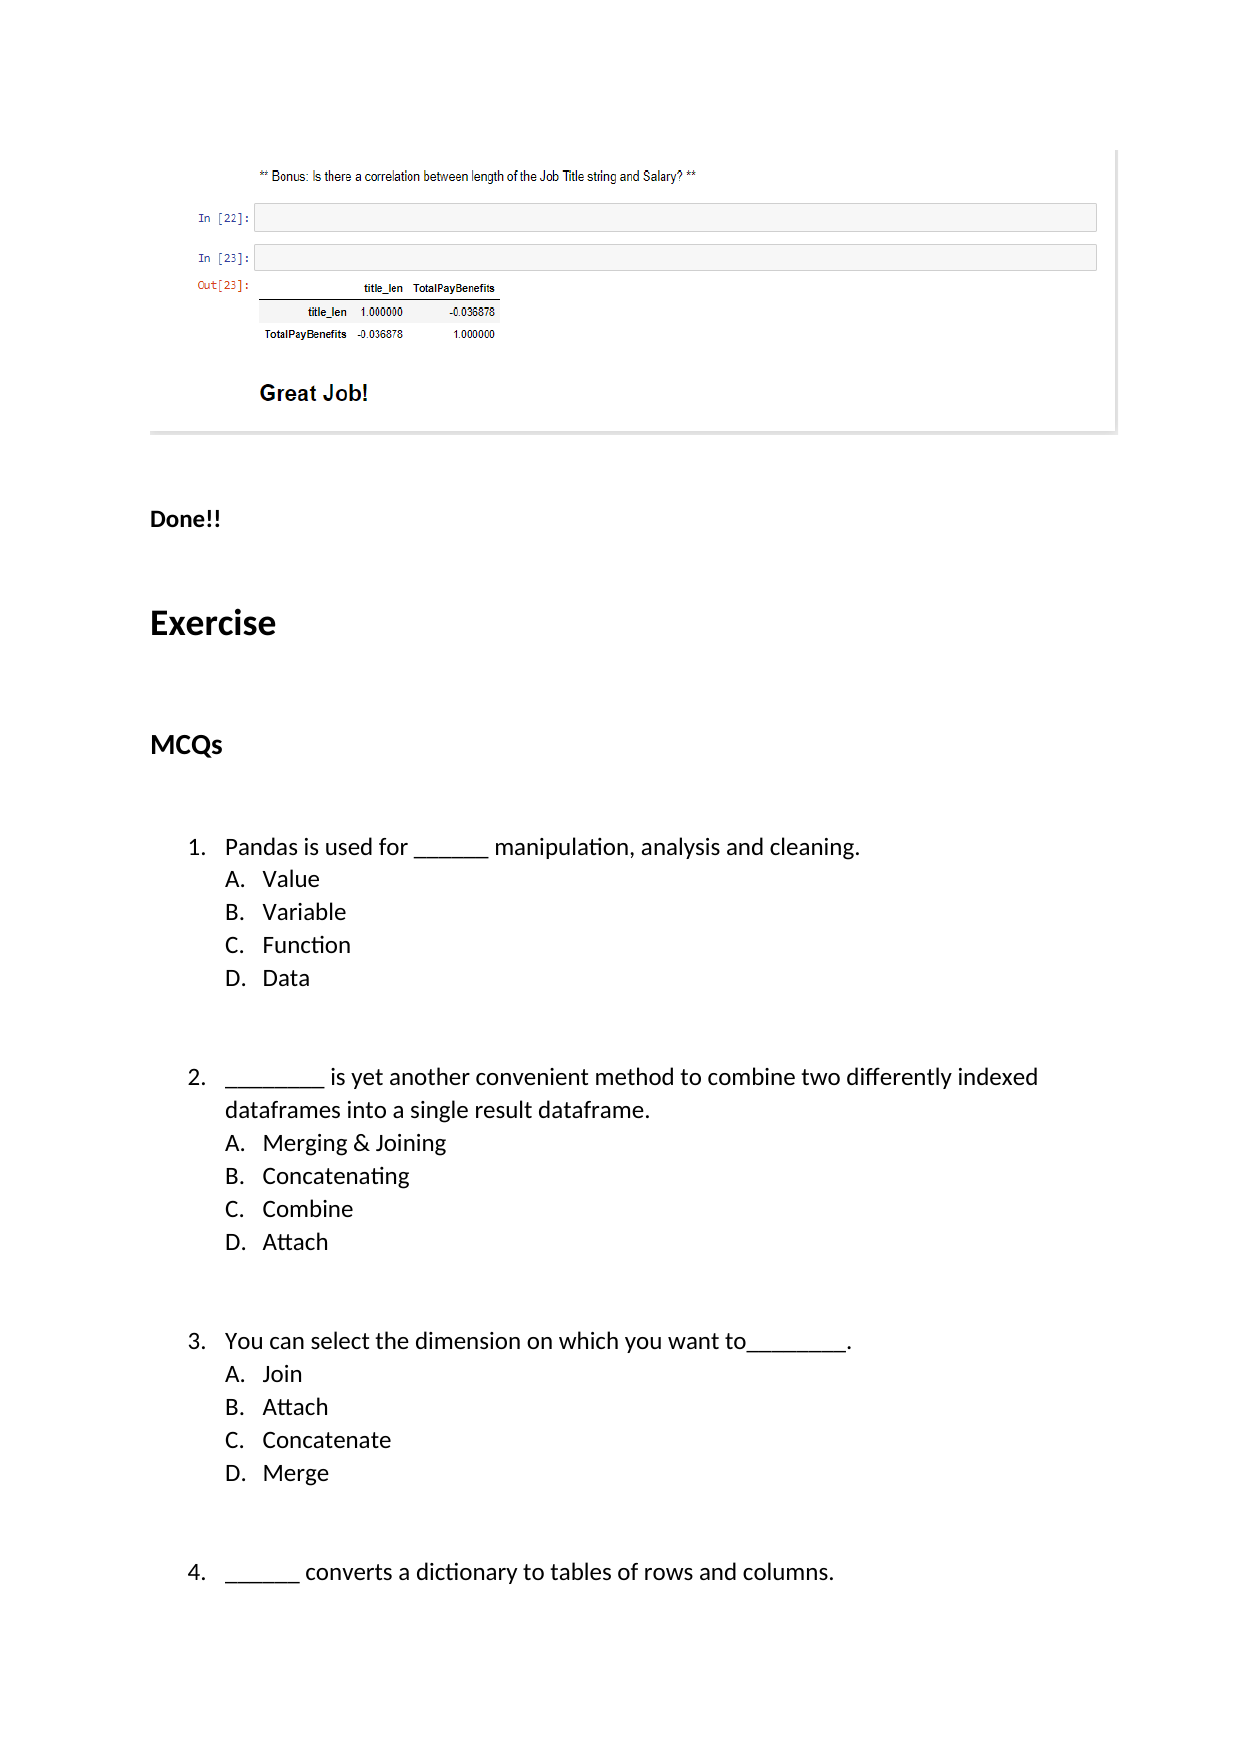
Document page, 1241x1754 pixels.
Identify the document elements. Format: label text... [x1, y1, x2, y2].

list Concatenate [225, 1424, 1090, 1454]
text MCQs [150, 726, 1090, 762]
list Variable [225, 896, 1090, 927]
list Value [225, 863, 1090, 894]
list Attach [225, 1391, 1090, 1422]
list Data [225, 962, 1090, 993]
text Exercise [150, 599, 1090, 645]
list ________ is yet another convenient method to combine two differently indexed dataframes into a single result dataframe. [187, 1061, 1090, 1125]
text Done!! [150, 503, 1090, 533]
list Pandas is used for ______ manipulation, analysis and cleaning. [187, 831, 1090, 861]
list ______ converts a dictionary to tables of rows and columns. [187, 1556, 1090, 1587]
list Join [225, 1358, 1090, 1389]
list Concatenating [225, 1160, 1090, 1191]
list Merging & Joining [225, 1127, 1090, 1158]
list Function [225, 929, 1090, 960]
list You can select the dimension on which you want to________. [187, 1325, 1090, 1356]
list Combine [225, 1193, 1090, 1224]
list Attach [225, 1226, 1090, 1257]
picture [150, 150, 1119, 435]
list Merge [225, 1457, 1090, 1487]
